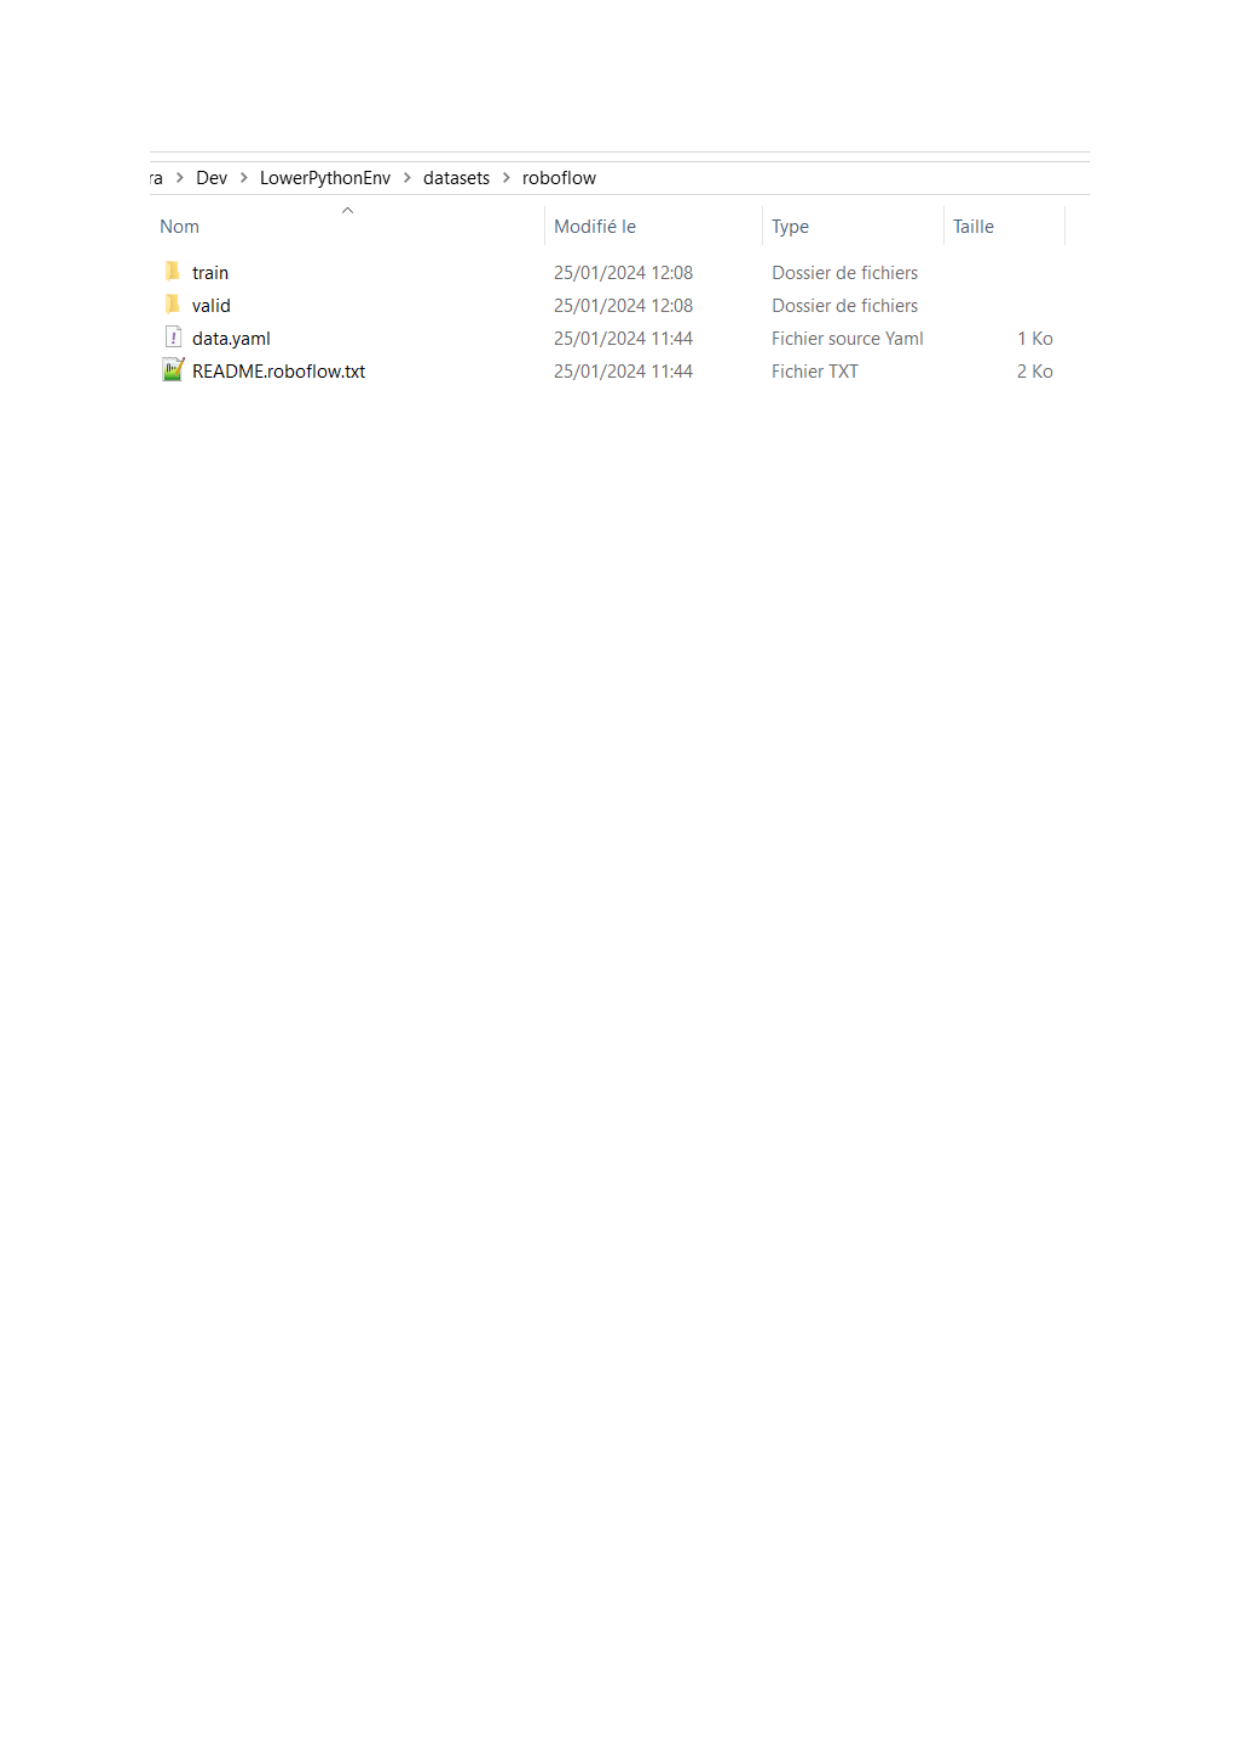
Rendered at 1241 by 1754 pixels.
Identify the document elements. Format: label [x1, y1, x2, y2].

picture [150, 150, 1091, 390]
